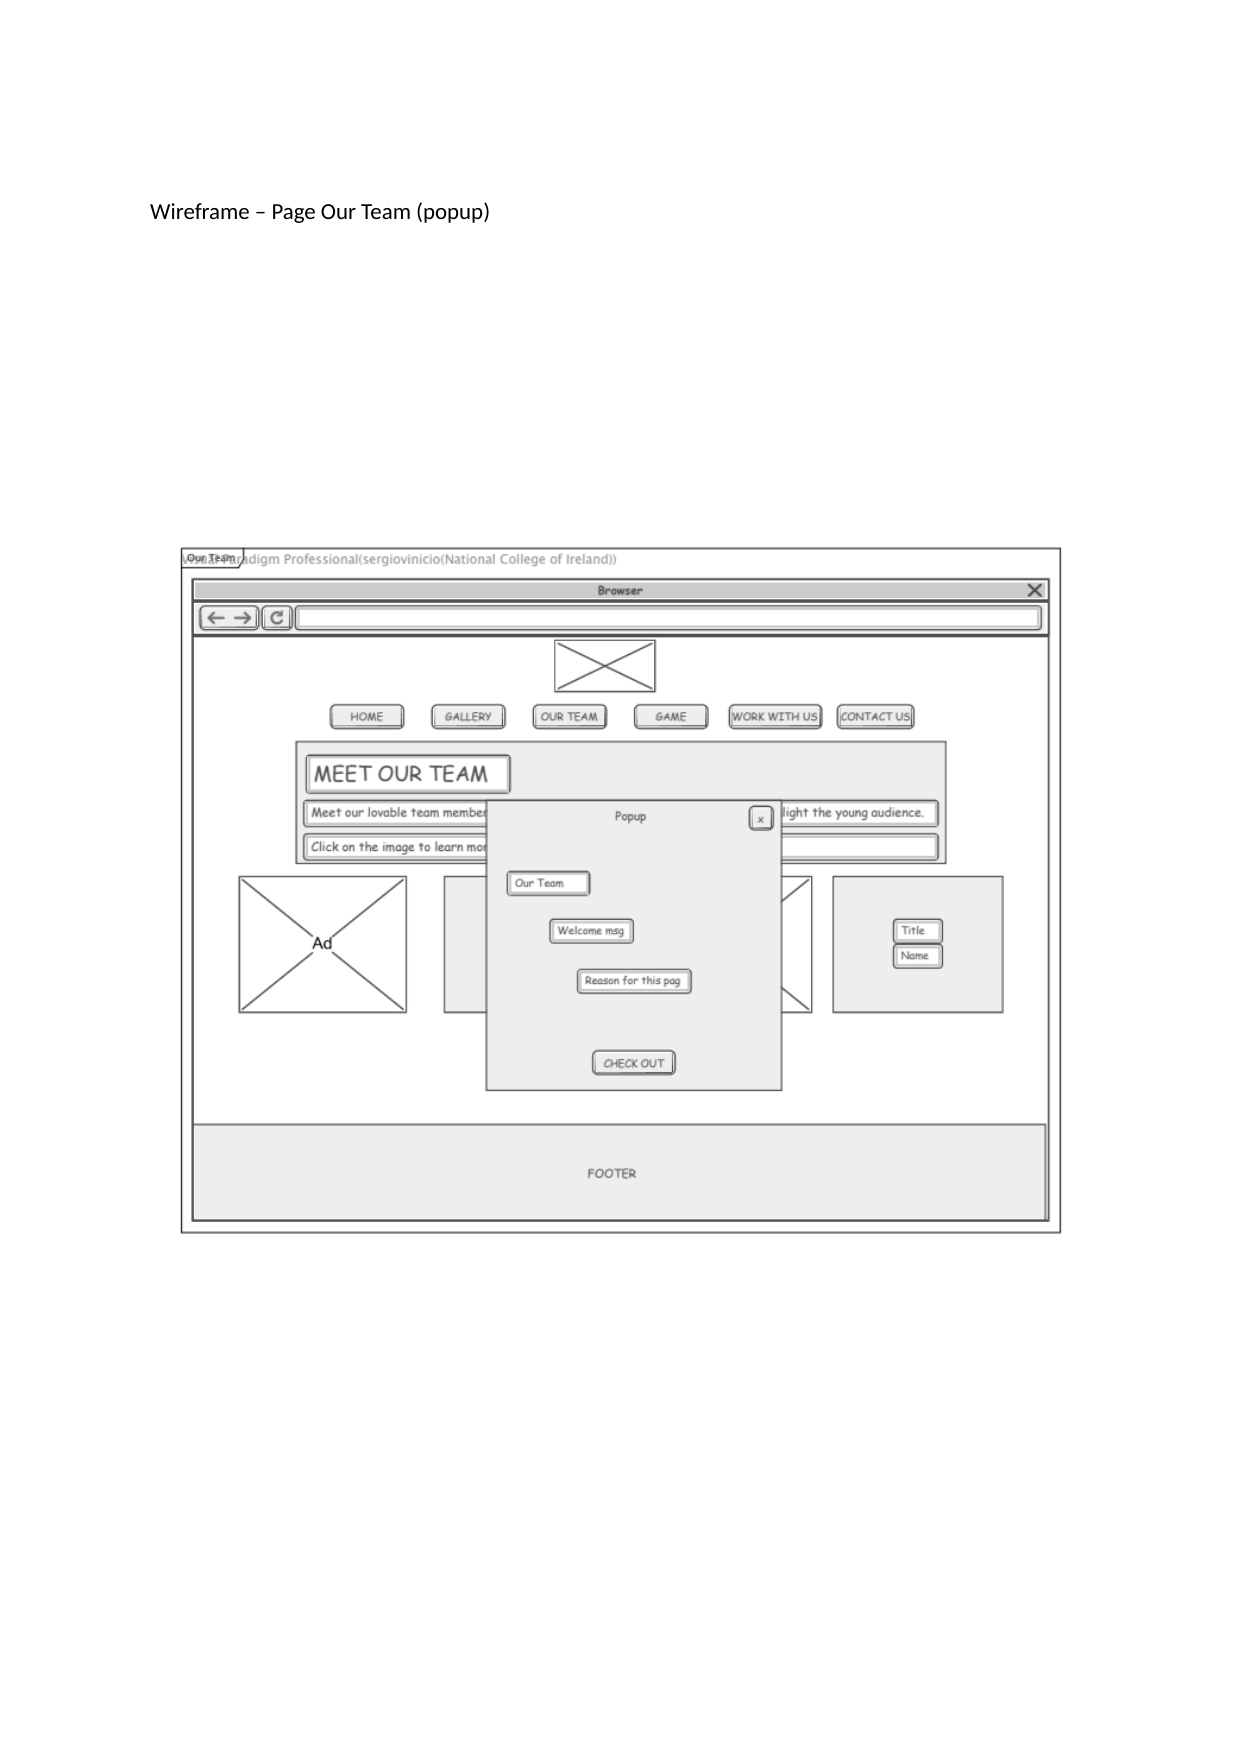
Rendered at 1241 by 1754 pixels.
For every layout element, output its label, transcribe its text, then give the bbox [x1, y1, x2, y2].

text Wireframe – Page Our Team (popup) [150, 197, 1090, 225]
